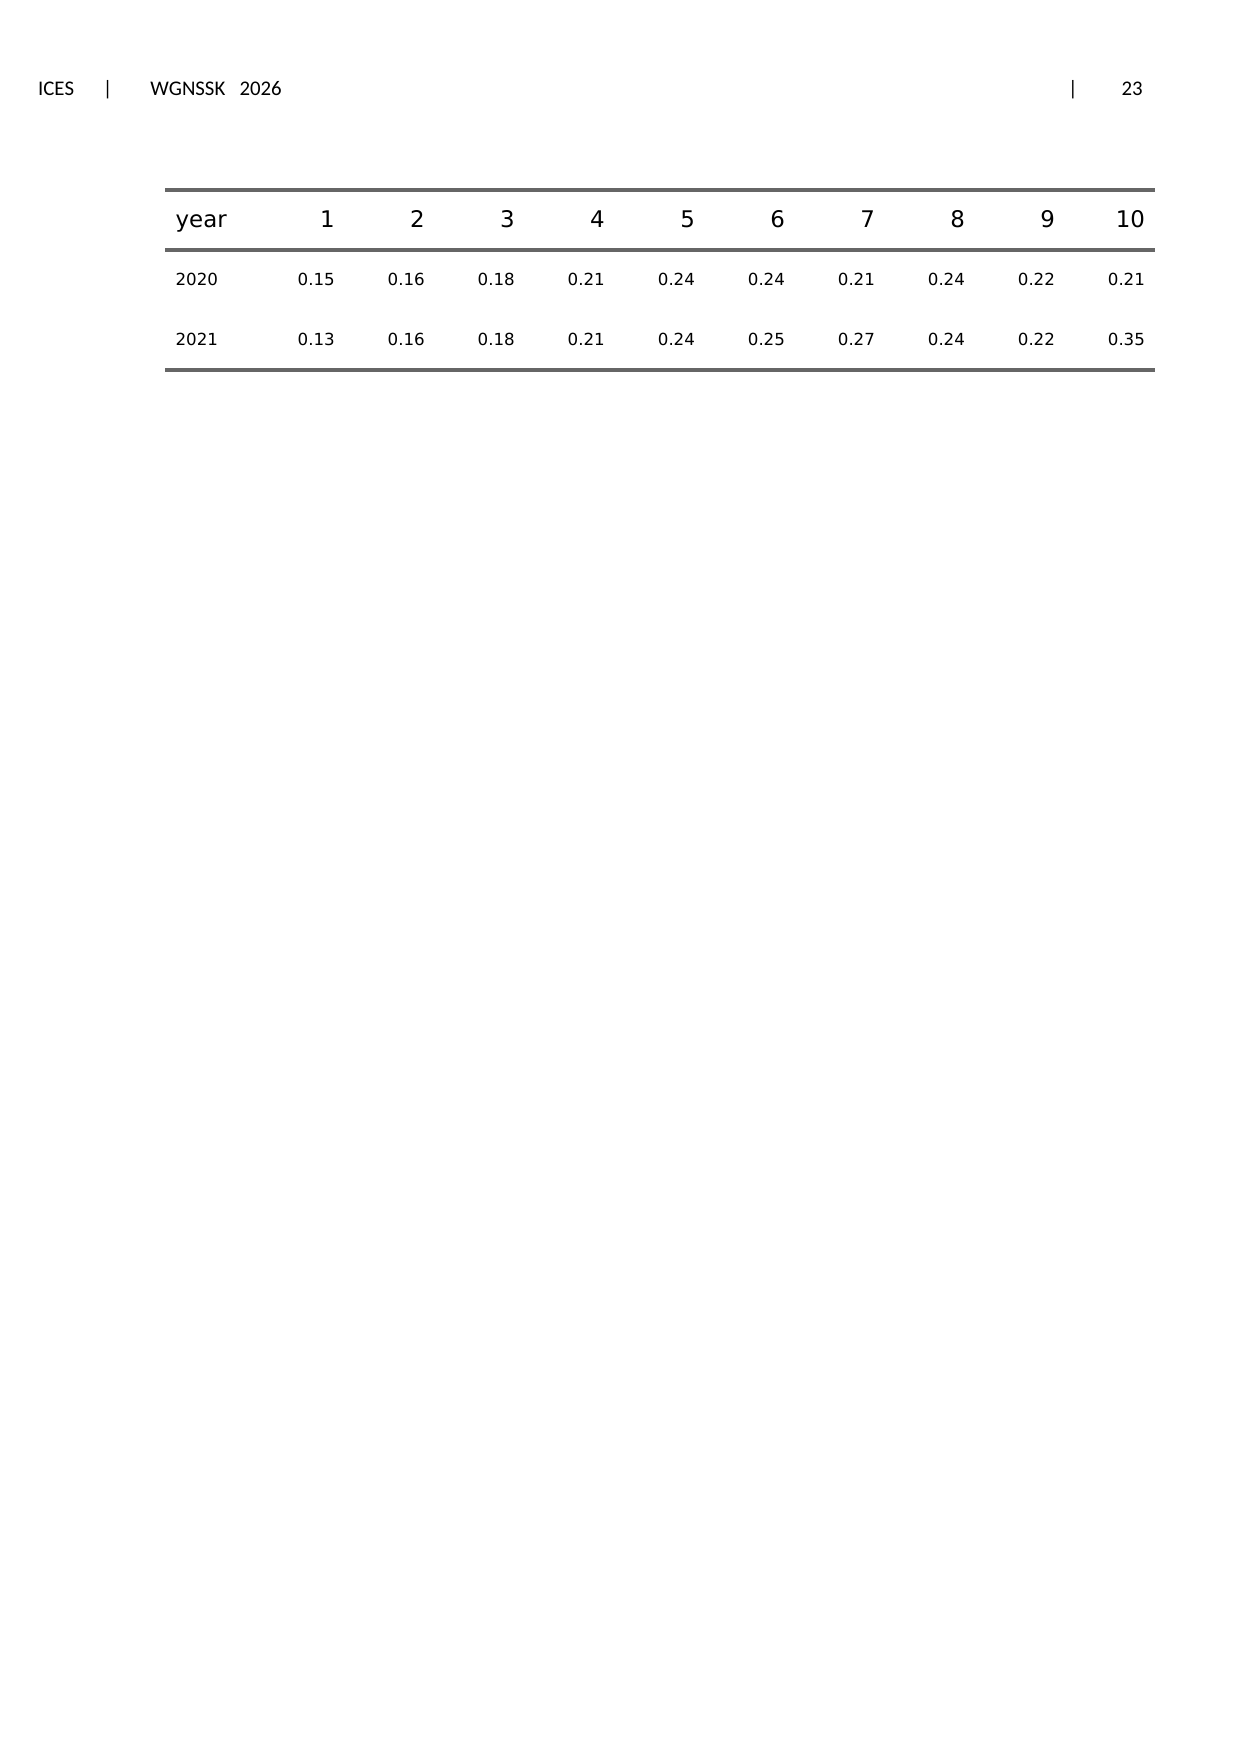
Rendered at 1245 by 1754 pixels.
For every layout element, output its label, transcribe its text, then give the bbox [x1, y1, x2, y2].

table_header 1 [255, 192, 345, 248]
table_cell 0.18 [435, 252, 525, 308]
table_cell 2021 [165, 308, 255, 368]
table_header 6 [705, 192, 795, 248]
table_cell 0.24 [705, 252, 795, 308]
table_header year [165, 192, 255, 248]
table_cell 0.21 [525, 252, 615, 308]
table_cell 0.22 [975, 252, 1065, 308]
table_cell 0.24 [615, 308, 705, 368]
table_header 4 [525, 192, 615, 248]
table_cell 0.21 [795, 252, 885, 308]
table_cell 0.24 [615, 252, 705, 308]
table_cell 0.16 [345, 252, 435, 308]
table_cell 0.13 [255, 308, 345, 368]
table_cell 0.24 [885, 252, 975, 308]
table_cell 0.35 [1065, 308, 1155, 368]
table_cell 0.25 [705, 308, 795, 368]
table_cell 0.24 [885, 308, 975, 368]
table_cell 0.15 [255, 252, 345, 308]
table_cell 0.16 [345, 308, 435, 368]
table_header 2 [345, 192, 435, 248]
table_header 3 [435, 192, 525, 248]
table_cell 2020 [165, 252, 255, 308]
table_header 5 [615, 192, 705, 248]
table_header 8 [885, 192, 975, 248]
table_header 7 [795, 192, 885, 248]
table_cell 0.27 [795, 308, 885, 368]
table_header 10 [1065, 192, 1155, 248]
table_cell 0.22 [975, 308, 1065, 368]
table_cell 0.18 [435, 308, 525, 368]
table_header 9 [975, 192, 1065, 248]
table_cell 0.21 [1065, 252, 1155, 308]
table_cell 0.21 [525, 308, 615, 368]
